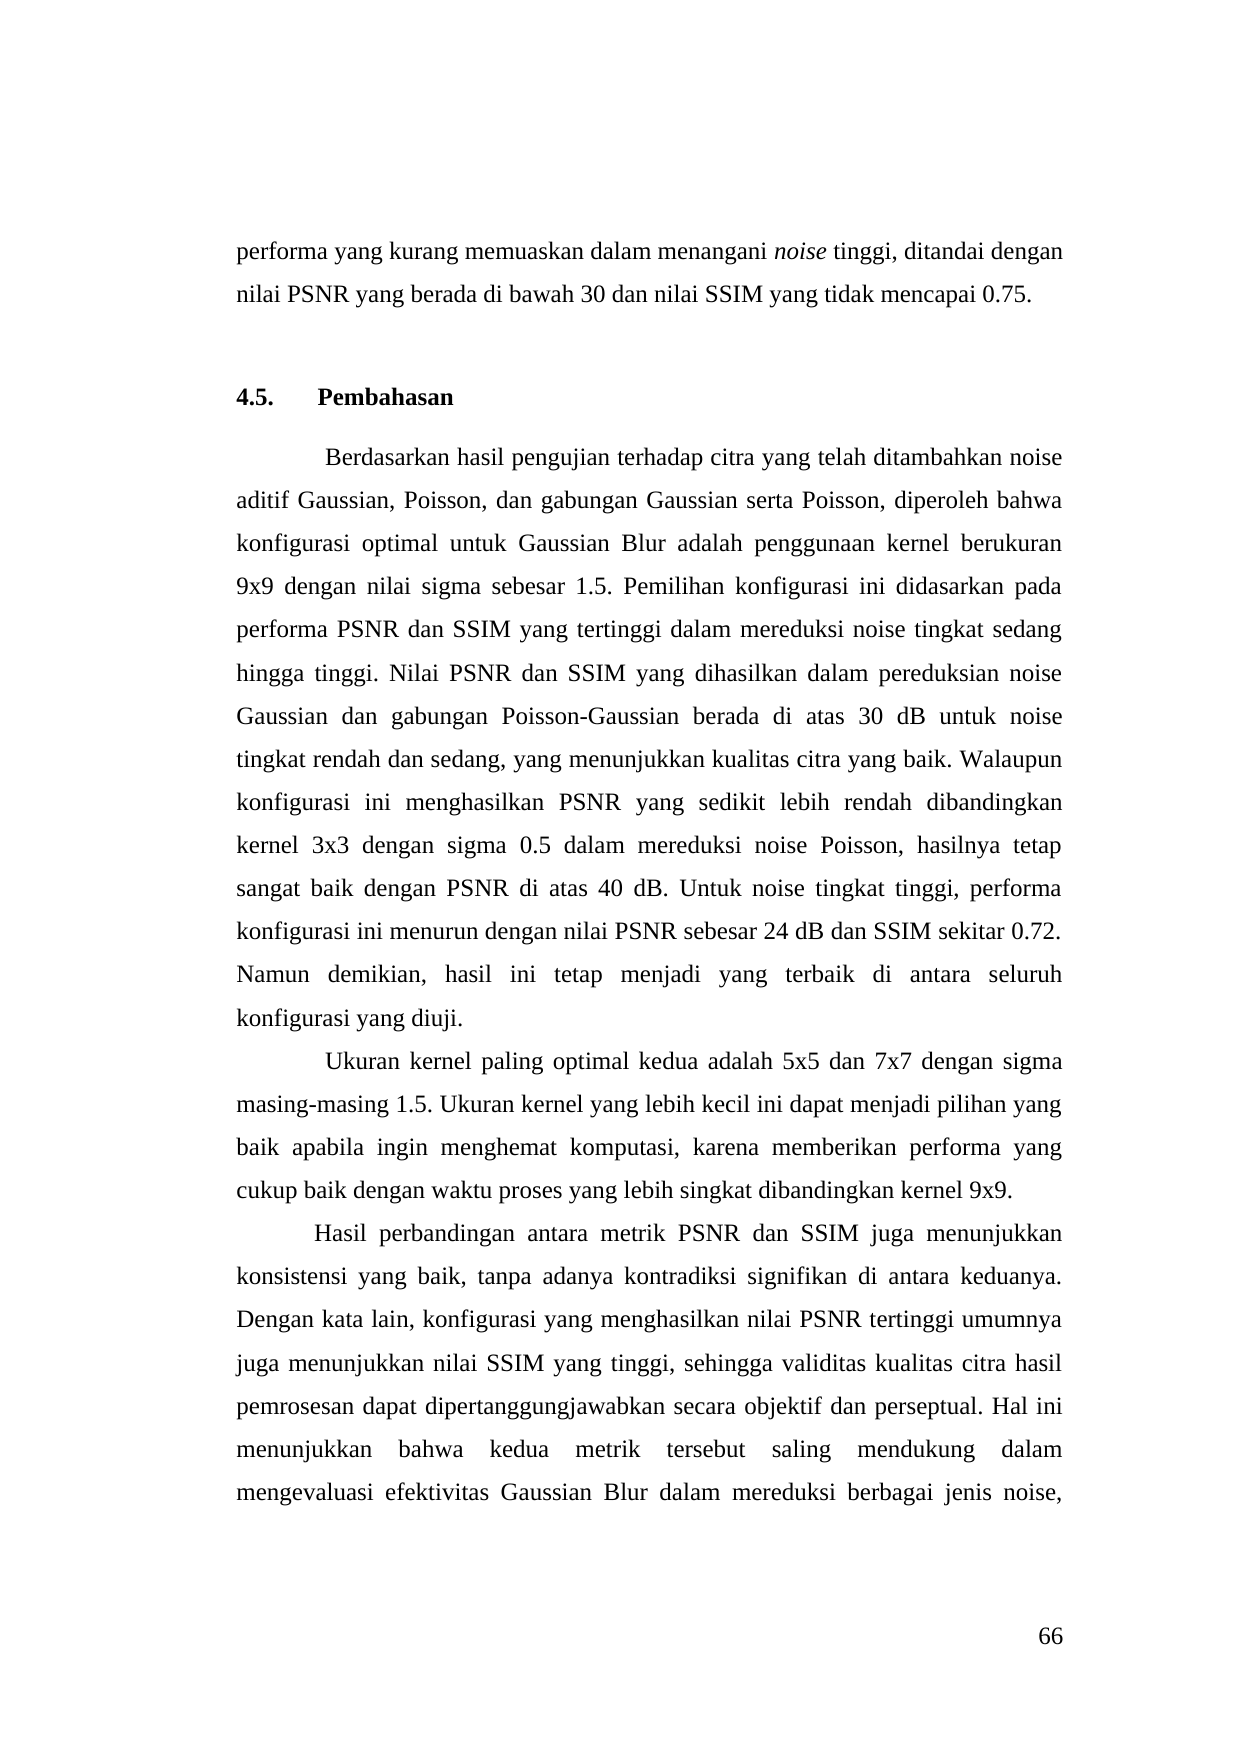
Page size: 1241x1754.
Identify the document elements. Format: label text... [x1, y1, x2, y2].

text Berdasarkan hasil pengujian terhadap citra yang telah ditambahkan noise aditif Gaussian, Poisson, dan gabungan Gaussian serta Poisson, diperoleh bahwa konfigurasi optimal untuk Gaussian Blur adalah penggunaan kernel berukuran 9x9 dengan nilai sigma sebesar 1.5. Pemilihan konfigurasi ini didasarkan pada performa PSNR dan SSIM yang tertinggi dalam mereduksi noise tingkat sedang hingga tinggi. Nilai PSNR dan SSIM yang dihasilkan dalam pereduksian noise Gaussian dan gabungan Poisson-Gaussian berada di atas 30 dB untuk noise tingkat rendah dan sedang, yang menunjukkan kualitas citra yang baik. Walaupun konfigurasi ini menghasilkan PSNR yang sedikit lebih rendah dibandingkan kernel 3x3 dengan sigma 0.5 dalam mereduksi noise Poisson, hasilnya tetap sangat baik dengan PSNR di atas 40 dB. Untuk noise tingkat tinggi, performa konfigurasi ini menurun dengan nilai PSNR sebesar 24 dB dan SSIM sekitar 0.72. Namun demikian, hasil ini tetap menjadi yang terbaik di antara seluruh konfigurasi yang diuji. [236, 442, 1063, 1031]
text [236, 1218, 1063, 1506]
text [236, 236, 1063, 308]
text Ukuran kernel paling optimal kedua adalah 5x5 dan 7x7 dengan sigma masing-masing 1.5. Ukuran kernel yang lebih kecil ini dapat menjadi pilihan yang baik apabila ingin menghemat komputasi, karena memberikan performa yang cukup baik dengan waktu proses yang lebih singkat dibandingkan kernel 9x9. [236, 1046, 1063, 1204]
subtitle Pembahasan [236, 382, 1063, 411]
